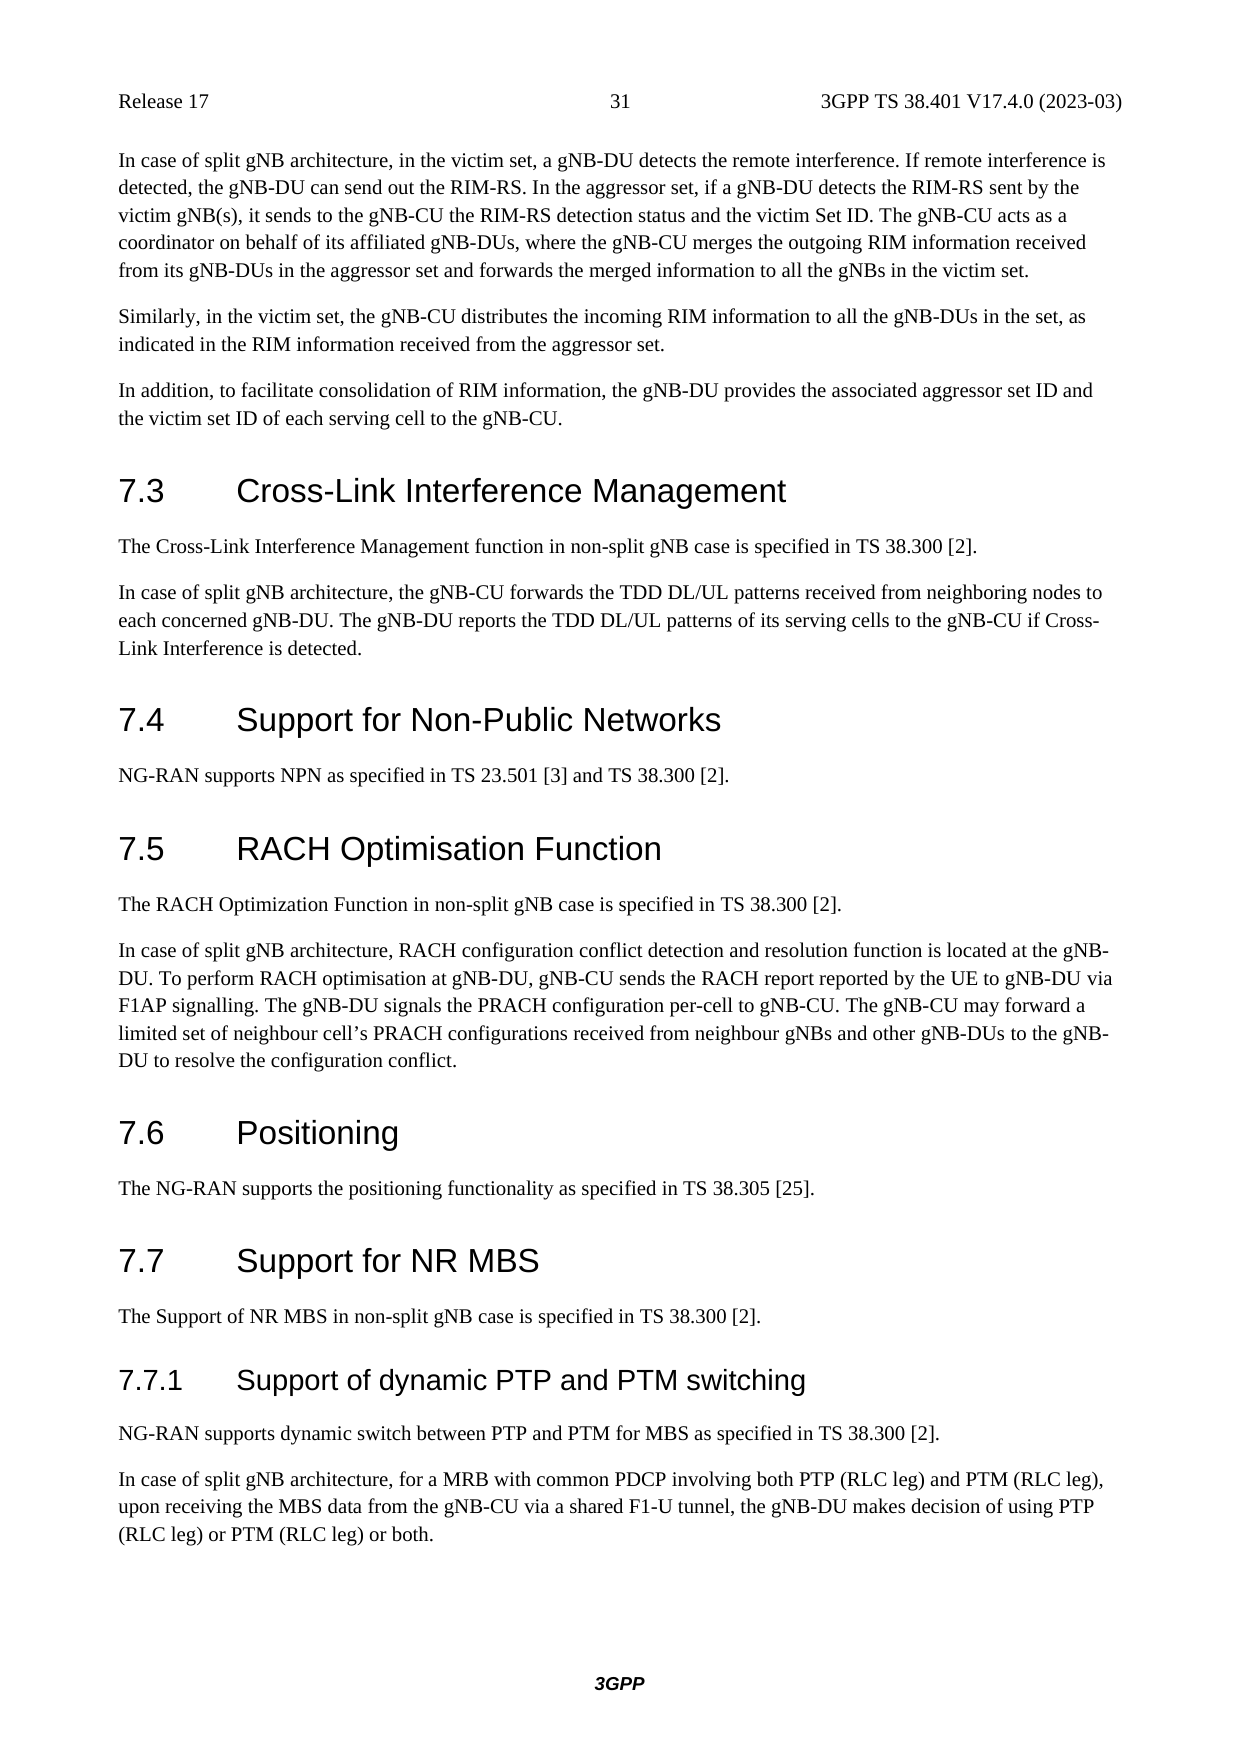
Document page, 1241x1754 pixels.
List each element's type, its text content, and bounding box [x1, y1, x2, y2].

subtitle 7.3 Cross-Link Interference Management [118, 471, 1122, 509]
text In case of split gNB architecture, for a MRB with common PDCP involving both PTP (RLC leg) and PTM (RLC leg), upon receiving the MBS data from the gNB-CU via a shared F1-U tunnel, the gNB-DU makes decision of using PTP (RLC leg) or PTM (RLC leg) or both. [118, 1467, 1122, 1546]
subtitle 7.4 Support for Non-Public Networks [118, 701, 1122, 739]
text In case of split gNB architecture, in the victim set, a gNB-DU detects the remote interference. If remote interference is detected, the gNB-DU can send out the RIM-RS. In the aggressor set, if a gNB-DU detects the RIM-RS sent by the victim gNB(s), it sends to the gNB-CU the RIM-RS detection status and the victim Set ID. The gNB-CU acts as a coordinator on behalf of its affiliated gNB-DUs, where the gNB-CU merges the outgoing RIM information received from its gNB-DUs in the aggressor set and forwards the merged information to all the gNBs in the victim set. [118, 147, 1122, 282]
subtitle 7.5 RACH Optimisation Function [118, 828, 1122, 867]
text NG-RAN supports dynamic switch between PTP and PTM for MBS as specified in TS 38.300 [2]. [118, 1420, 1122, 1444]
text The NG-RAN supports the positioning functionality as specified in TS 38.305 [25]. [118, 1176, 1122, 1200]
text Similarly, in the victim set, the gNB-CU distributes the incoming RIM information to all the gNB-DUs in the set, as indicated in the RIM information received from the aggressor set. [118, 304, 1122, 356]
text NG-RAN supports NPN as specified in TS 23.501 [3] and TS 38.300 [2]. [118, 763, 1122, 787]
text In addition, to facilitate consolidation of RIM information, the gNB-DU provides the associated aggressor set ID and the victim set ID of each serving cell to the gNB-CU. [118, 378, 1122, 430]
text The Cross-Link Interference Management function in non-split gNB case is specified in TS 38.300 [2]. [118, 534, 1122, 558]
text The RACH Optimization Function in non-split gNB case is specified in TS 38.300 [2]. [118, 891, 1122, 916]
text In case of split gNB architecture, the gNB-CU forwards the TDD DL/UL patterns received from neighboring nodes to each concerned gNB-DU. The gNB-DU reports the TDD DL/UL patterns of its serving cells to the gNB-CU if Cross-Link Interference is detected. [118, 580, 1122, 659]
subtitle 7.7 Support for NR MBS [118, 1241, 1122, 1280]
text The Support of NR MBS in non-split gNB case is specified in TS 38.300 [2]. [118, 1304, 1122, 1328]
text In case of split gNB architecture, RACH configuration conflict detection and resolution function is located at the gNB-DU. To perform RACH optimisation at gNB-DU, gNB-CU sends the RACH report reported by the UE to gNB-DU via F1AP signalling. The gNB-DU signals the PRACH configuration per-cell to gNB-CU. The gNB-CU may forward a limited set of neighbour cell’s PRACH configurations received from neighbour gNBs and other gNB-DUs to the gNB-DU to resolve the configuration conflict. [118, 938, 1122, 1072]
subtitle 7.6 Positioning [118, 1113, 1122, 1152]
subtitle 7.7.1 Support of dynamic PTP and PTM switching [118, 1363, 1122, 1397]
